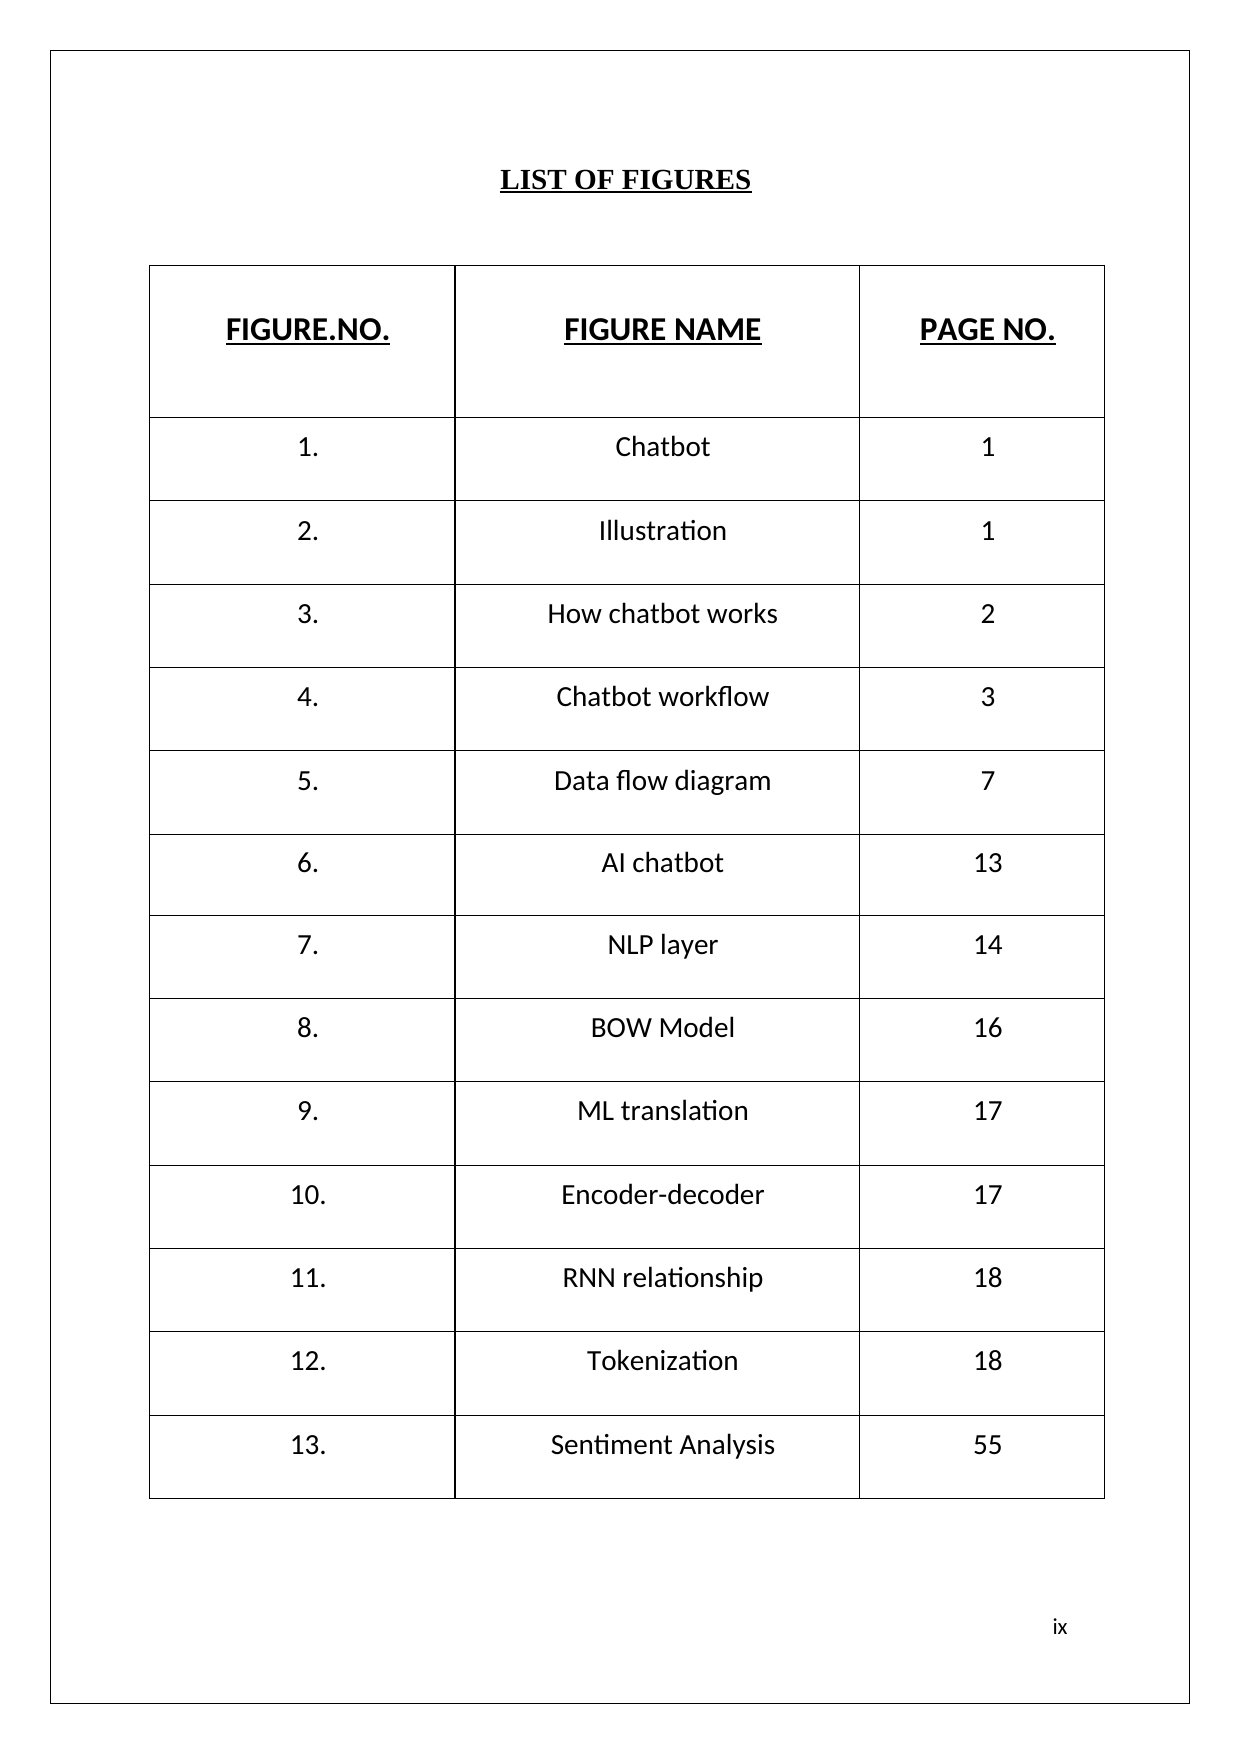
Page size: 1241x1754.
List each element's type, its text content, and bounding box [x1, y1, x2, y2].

table_cell ML translation [456, 1082, 859, 1164]
table_header FIGURE.NO. [150, 266, 454, 417]
table_cell Chatbot [456, 418, 859, 500]
table_cell 17 [860, 1166, 1104, 1248]
table_cell 6. [150, 835, 454, 914]
table_cell 55 [860, 1416, 1104, 1498]
table_cell 8. [150, 999, 454, 1081]
table_cell 14 [860, 916, 1104, 998]
table_cell Chatbot workflow [456, 668, 859, 750]
table_cell 1 [860, 501, 1104, 584]
table_cell 5. [150, 751, 454, 834]
table_cell 7. [150, 916, 454, 998]
table_cell Data flow diagram [456, 751, 859, 834]
table_cell How chatbot works [456, 585, 859, 667]
table_cell 18 [860, 1332, 1104, 1414]
table_cell 1 [860, 418, 1104, 500]
table_header PAGE NO. [860, 266, 1104, 417]
table_cell NLP layer [456, 916, 859, 998]
table_cell BOW Model [456, 999, 859, 1081]
table_cell 3 [860, 668, 1104, 750]
table_header FIGURE NAME [456, 266, 859, 417]
table_cell Encoder-decoder [456, 1166, 859, 1248]
table_cell 4. [150, 668, 454, 750]
table_cell 2 [860, 585, 1104, 667]
table_cell 13. [150, 1416, 454, 1498]
table_cell 17 [860, 1082, 1104, 1164]
table_cell Sentiment Analysis [456, 1416, 859, 1498]
table_cell 9. [150, 1082, 454, 1164]
table_cell Tokenization [456, 1332, 859, 1414]
table_cell 16 [860, 999, 1104, 1081]
table_cell 10. [150, 1166, 454, 1248]
table_cell 2. [150, 501, 454, 584]
table_cell 1. [150, 418, 454, 500]
table_cell 7 [860, 751, 1104, 834]
table_cell RNN relationship [456, 1249, 859, 1331]
table_cell Illustration [456, 501, 859, 584]
table_cell 12. [150, 1332, 454, 1414]
text LIST OF FIGURES [184, 162, 1067, 196]
table_cell 3. [150, 585, 454, 667]
table_cell 18 [860, 1249, 1104, 1331]
table_cell 11. [150, 1249, 454, 1331]
table_cell AI chatbot [456, 835, 859, 914]
table_cell 13 [860, 835, 1104, 914]
